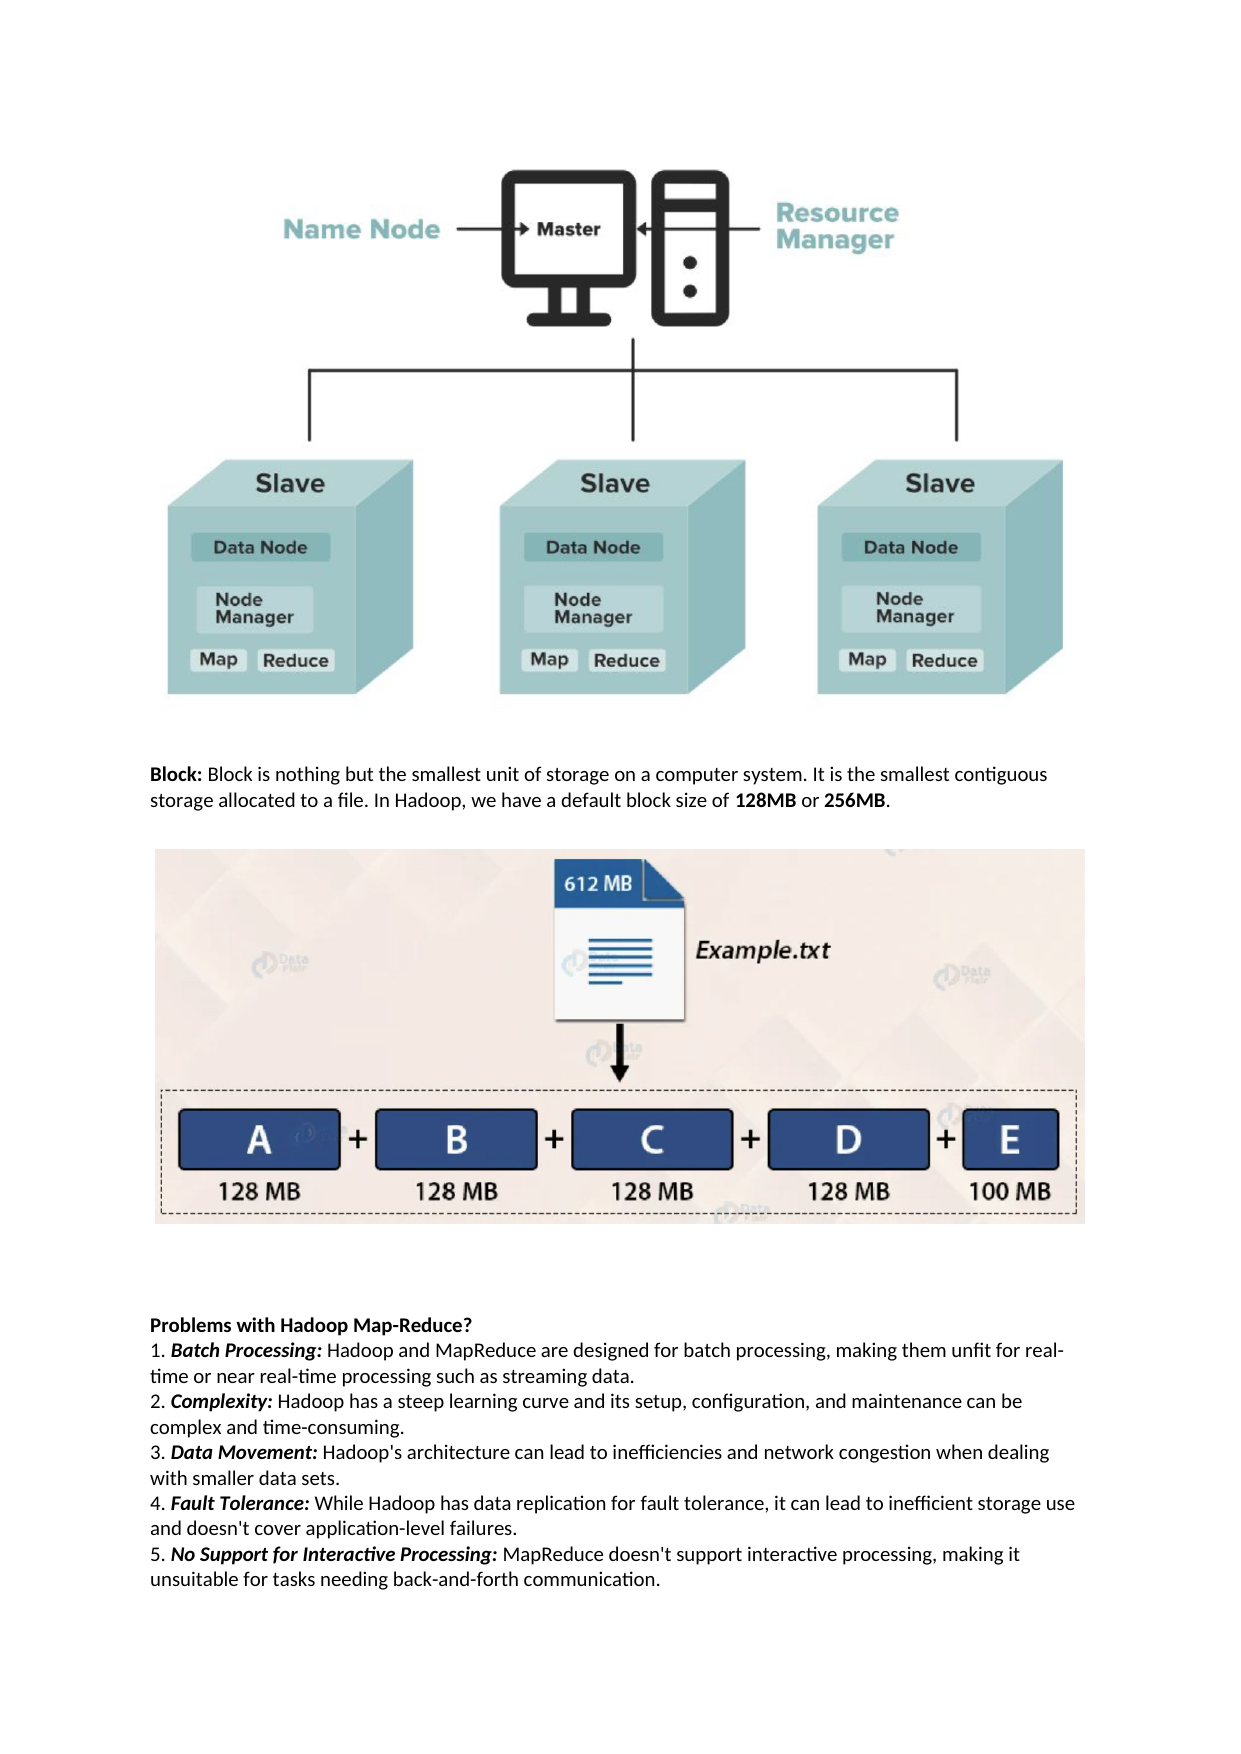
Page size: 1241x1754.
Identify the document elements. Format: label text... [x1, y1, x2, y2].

picture [150, 837, 1091, 1224]
picture [150, 150, 1091, 726]
text 3. Data Movement: Hadoop's architecture can lead to inefficiencies and network congestion when dealing with smaller data sets. [150, 1439, 1090, 1490]
text 1. Batch Processing: Hadoop and MapReduce are designed for batch processing, making them unfit for real-time or near real-time processing such as streaming data. [150, 1338, 1090, 1388]
text 2. Complexity: Hadoop has a steep learning curve and its setup, configuration, and maintenance can be complex and time-consuming. [150, 1388, 1090, 1439]
text Problems with Hadoop Map-Reduce? [150, 1312, 1090, 1338]
text 4. Fault Tolerance: While Hadoop has data replication for fault tolerance, it can lead to inefficient storage use and doesn't cover application-level failures. [150, 1490, 1090, 1541]
text 5. No Support for Interactive Processing: MapReduce doesn't support interactive processing, making it unsuitable for tasks needing back-and-forth communication. [150, 1541, 1090, 1592]
text Block: Block is nothing but the smallest unit of storage on a computer system. It is the smallest contiguous storage allocated to a file. In Hadoop, we have a default block size of 128MB or 256MB. [150, 762, 1090, 812]
